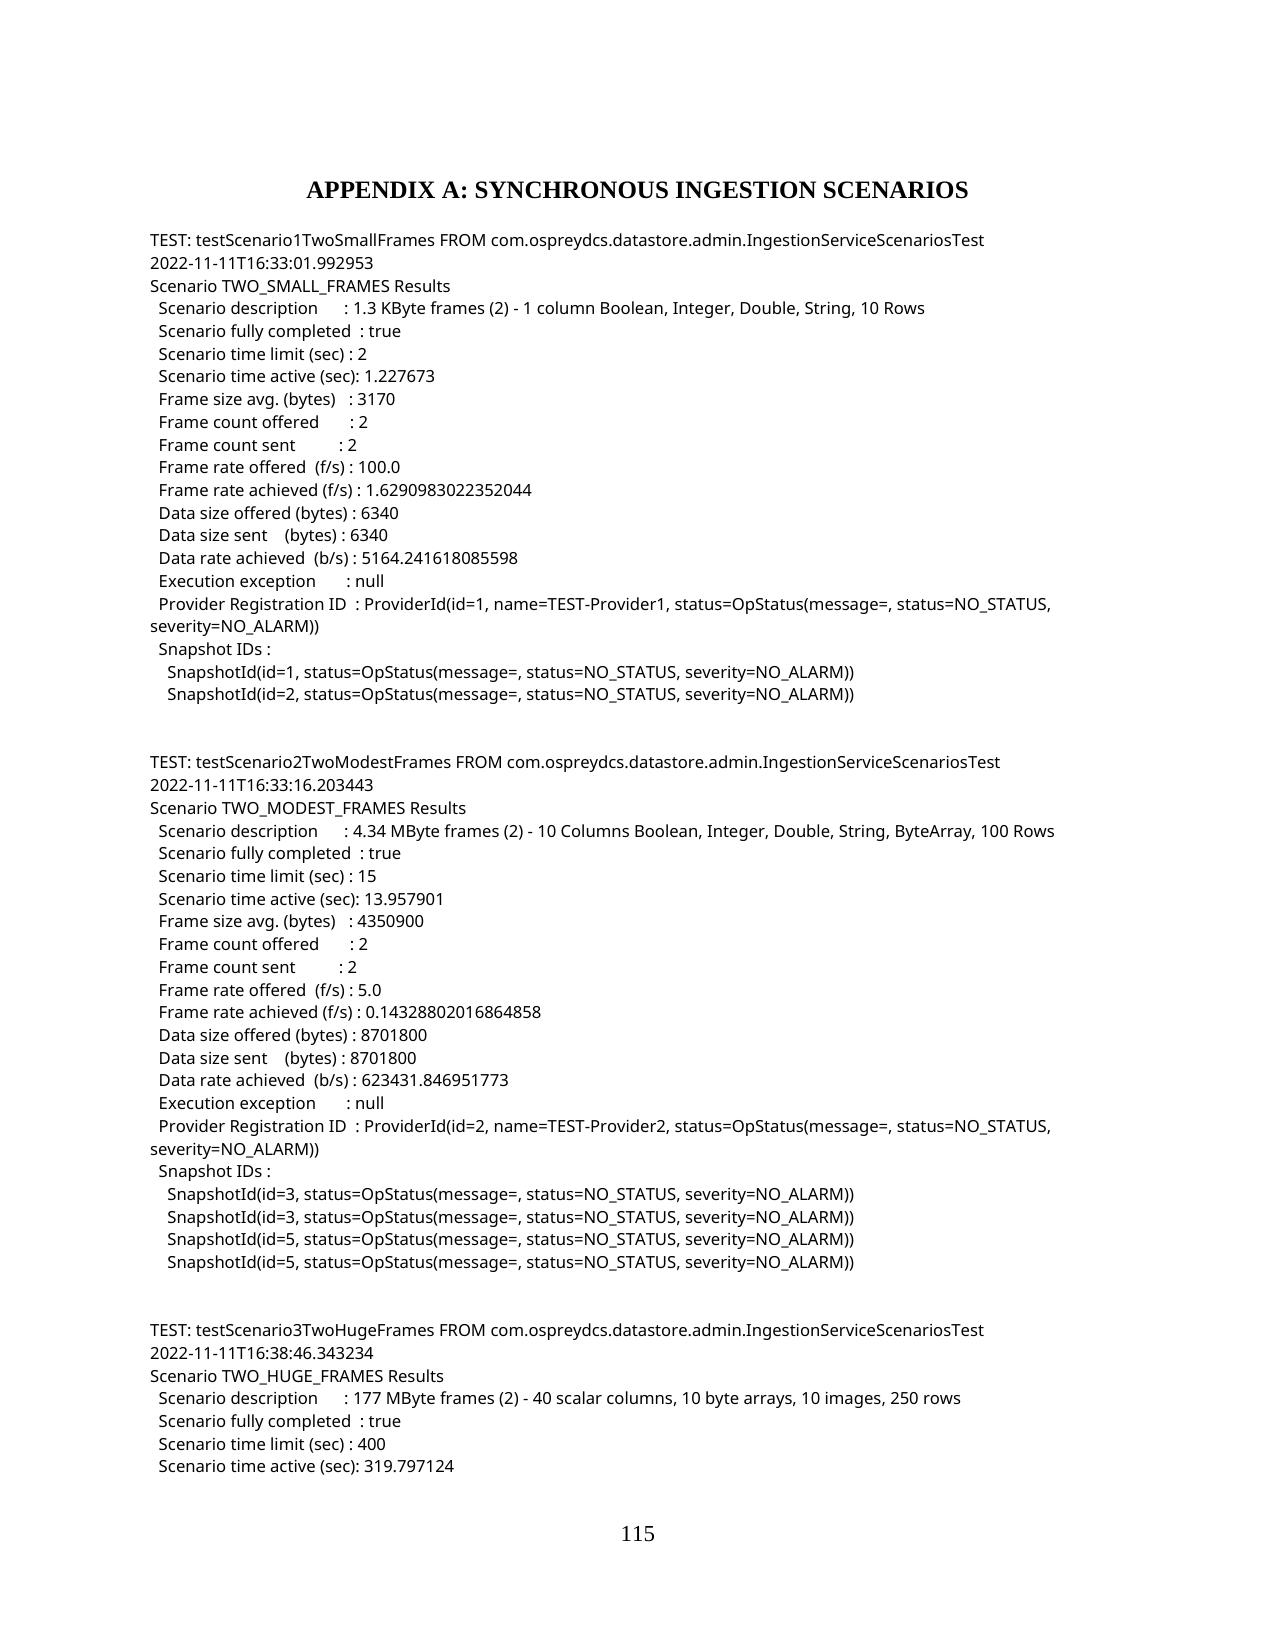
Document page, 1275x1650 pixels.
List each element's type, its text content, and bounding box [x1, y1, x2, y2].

text Frame count sent : 2 [150, 955, 1125, 978]
text Execution exception : null [150, 569, 1125, 592]
text Scenario time limit (sec) : 15 [150, 864, 1125, 887]
text Scenario TWO_SMALL_FRAMES Results [150, 274, 1125, 297]
text 2022-11-11T16:33:16.203443 [150, 774, 1125, 796]
text Data size sent (bytes) : 8701800 [150, 1046, 1125, 1069]
text TEST: testScenario1TwoSmallFrames FROM com.ospreydcs.datastore.admin.IngestionServiceScenariosTest [150, 229, 1125, 251]
text Scenario time active (sec): 1.227673 [150, 365, 1125, 388]
text Snapshot IDs : [150, 1160, 1125, 1182]
text Frame count offered : 2 [150, 933, 1125, 955]
text Scenario time limit (sec) : 2 [150, 342, 1125, 365]
text TEST: testScenario2TwoModestFrames FROM com.ospreydcs.datastore.admin.IngestionServiceScenariosTest [150, 751, 1125, 774]
text Scenario time active (sec): 13.957901 [150, 887, 1125, 910]
text Scenario description : 177 MByte frames (2) - 40 scalar columns, 10 byte arrays, 10 images, 250 rows [150, 1387, 1125, 1409]
text Frame count offered : 2 [150, 410, 1125, 433]
text Provider Registration ID : ProviderId(id=2, name=TEST-Provider2, status=OpStatus(message=, status=NO_STATUS, severity=NO_ALARM)) [150, 1114, 1125, 1160]
text Frame count sent : 2 [150, 433, 1125, 456]
text Scenario fully completed : true [150, 1409, 1125, 1432]
text Scenario TWO_MODEST_FRAMES Results [150, 796, 1125, 819]
text Data size offered (bytes) : 6340 [150, 501, 1125, 524]
text Provider Registration ID : ProviderId(id=1, name=TEST-Provider1, status=OpStatus(message=, status=NO_STATUS, severity=NO_ALARM)) [150, 592, 1125, 637]
text Frame rate achieved (f/s) : 1.6290983022352044 [150, 478, 1125, 501]
text SnapshotId(id=5, status=OpStatus(message=, status=NO_STATUS, severity=NO_ALARM)) [150, 1228, 1125, 1251]
text Scenario description : 4.34 MByte frames (2) - 10 Columns Boolean, Integer, Double, String, ByteArray, 100 Rows [150, 819, 1125, 842]
text 2022-11-11T16:38:46.343234 [150, 1341, 1125, 1364]
text Frame size avg. (bytes) : 3170 [150, 388, 1125, 410]
text Scenario time limit (sec) : 400 [150, 1432, 1125, 1455]
text SnapshotId(id=3, status=OpStatus(message=, status=NO_STATUS, severity=NO_ALARM)) [150, 1182, 1125, 1205]
text Frame size avg. (bytes) : 4350900 [150, 910, 1125, 933]
text Snapshot IDs : [150, 637, 1125, 660]
text SnapshotId(id=1, status=OpStatus(message=, status=NO_STATUS, severity=NO_ALARM)) [150, 660, 1125, 683]
text Scenario TWO_HUGE_FRAMES Results [150, 1364, 1125, 1387]
text Data rate achieved (b/s) : 623431.846951773 [150, 1069, 1125, 1092]
text Scenario time active (sec): 319.797124 [150, 1455, 1125, 1478]
text TEST: testScenario3TwoHugeFrames FROM com.ospreydcs.datastore.admin.IngestionServiceScenariosTest [150, 1319, 1125, 1341]
text Scenario fully completed : true [150, 842, 1125, 864]
text Scenario description : 1.3 KByte frames (2) - 1 column Boolean, Integer, Double, String, 10 Rows [150, 297, 1125, 319]
text Frame rate achieved (f/s) : 0.14328802016864858 [150, 1001, 1125, 1023]
text Data rate achieved (b/s) : 5164.241618085598 [150, 547, 1125, 569]
text Data size offered (bytes) : 8701800 [150, 1023, 1125, 1046]
text Data size sent (bytes) : 6340 [150, 524, 1125, 547]
text Frame rate offered (f/s) : 100.0 [150, 456, 1125, 478]
text 2022-11-11T16:33:01.992953 [150, 251, 1125, 274]
text Execution exception : null [150, 1092, 1125, 1114]
text Scenario fully completed : true [150, 319, 1125, 342]
text Frame rate offered (f/s) : 5.0 [150, 978, 1125, 1001]
text SnapshotId(id=3, status=OpStatus(message=, status=NO_STATUS, severity=NO_ALARM)) [150, 1205, 1125, 1228]
text SnapshotId(id=2, status=OpStatus(message=, status=NO_STATUS, severity=NO_ALARM)) [150, 683, 1125, 706]
text SnapshotId(id=5, status=OpStatus(message=, status=NO_STATUS, severity=NO_ALARM)) [150, 1251, 1125, 1273]
